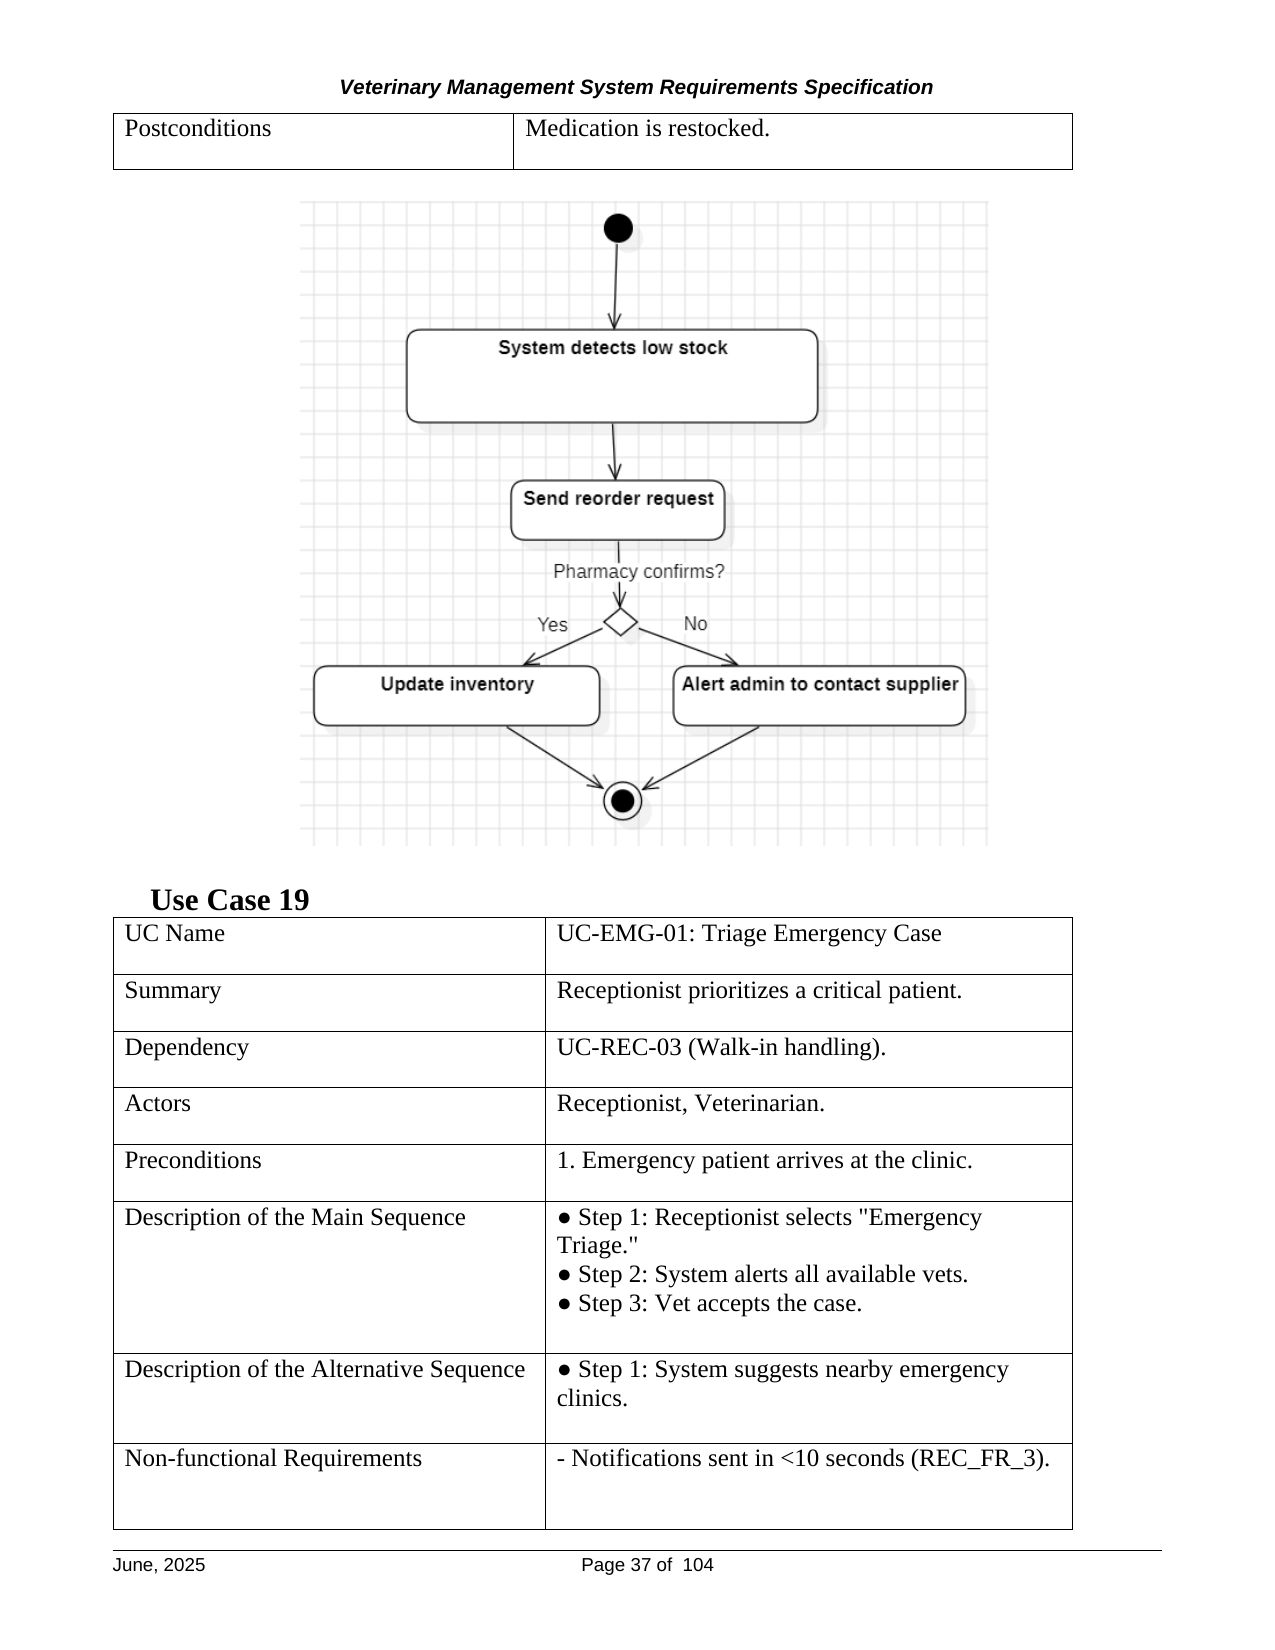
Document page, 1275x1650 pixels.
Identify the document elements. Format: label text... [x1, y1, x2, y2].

table_cell Non-functional Requirements [114, 1444, 545, 1529]
table_cell UC-REC-03 (Walk-in handling). [546, 1032, 1072, 1087]
table_cell Description of the Main Sequence [114, 1202, 545, 1353]
table_cell Summary [114, 975, 545, 1031]
table_header UC-EMG-01: Triage Emergency Case [546, 918, 1072, 974]
table_cell Dependency [114, 1032, 545, 1087]
table_cell Postconditions [114, 114, 513, 169]
table_cell ● Step 1: Receptionist selects "Emergency Triage." ● Step 2: System alerts all available vets. ● Step 3: Vet accepts the case. [546, 1202, 1072, 1353]
table_cell - Notifications sent in <10 seconds (REC_FR_3). [546, 1444, 1072, 1529]
list Use Case 19 [150, 881, 1162, 917]
table_cell Preconditions [114, 1145, 545, 1201]
table_cell Receptionist, Veterinarian. [546, 1088, 1072, 1144]
table_cell Receptionist prioritizes a critical patient. [546, 975, 1072, 1031]
table_cell Description of the Alternative Sequence [114, 1354, 545, 1442]
table_cell ● Step 1: System suggests nearby emergency clinics. [546, 1354, 1072, 1442]
table_cell Actors [114, 1088, 545, 1144]
table_cell 1. Emergency patient arrives at the clinic. [546, 1145, 1072, 1201]
table_header UC Name [114, 918, 545, 974]
table_cell Medication is restocked. [514, 114, 1072, 169]
